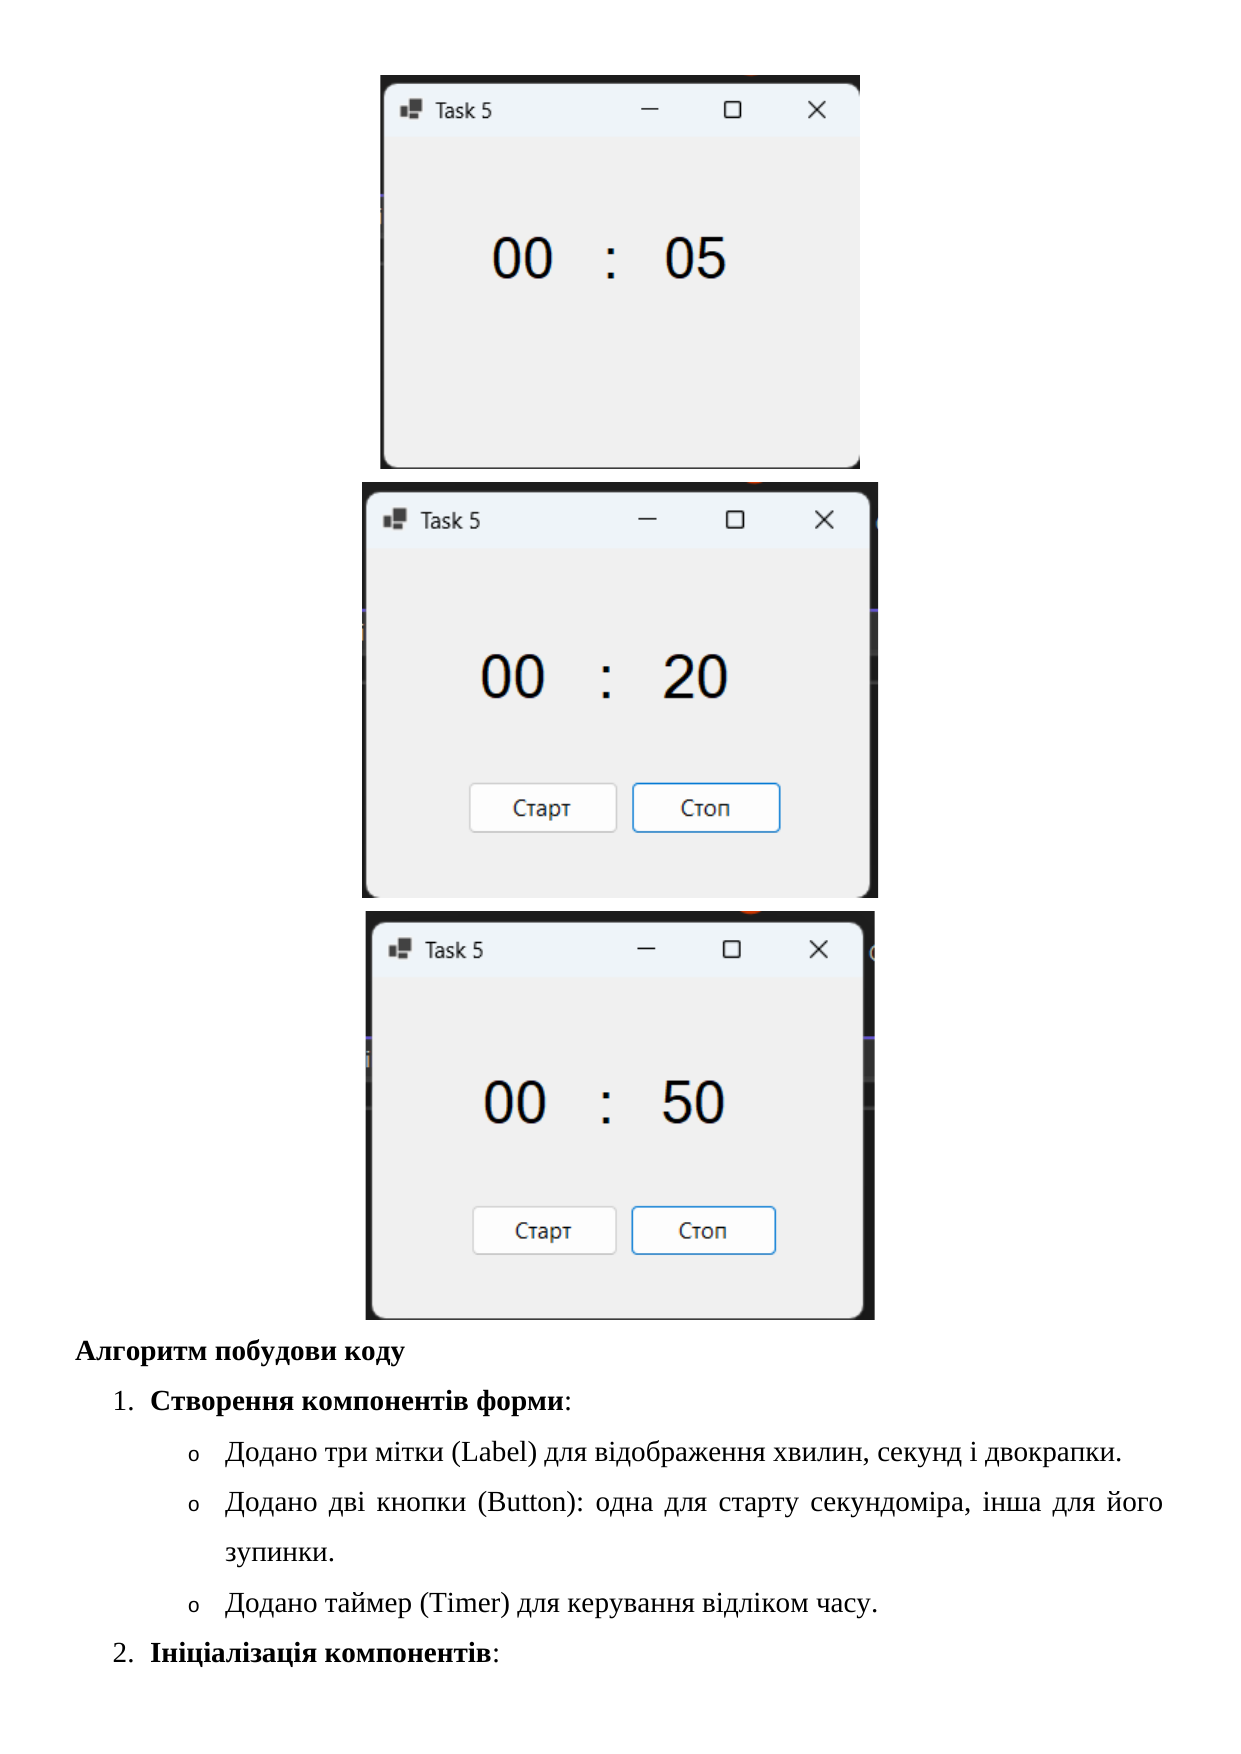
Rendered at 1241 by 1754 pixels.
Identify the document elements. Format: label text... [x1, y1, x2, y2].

list Додано таймер (Timer) для керування відліком часу. [187, 1585, 1165, 1618]
list Ініціалізація компонентів: [112, 1635, 1165, 1668]
picture [362, 482, 879, 898]
picture [365, 911, 875, 1320]
list Додано дві кнопки (Button): одна для старту секундоміра, інша для його зупинки. [187, 1484, 1165, 1568]
text Алгоритм побудови коду [75, 1333, 1165, 1367]
list Створення компонентів форми: [112, 1383, 1165, 1417]
list Додано три мітки (Label) для відображення хвилин, секунд і двокрапки. [187, 1434, 1165, 1467]
picture [380, 75, 860, 469]
